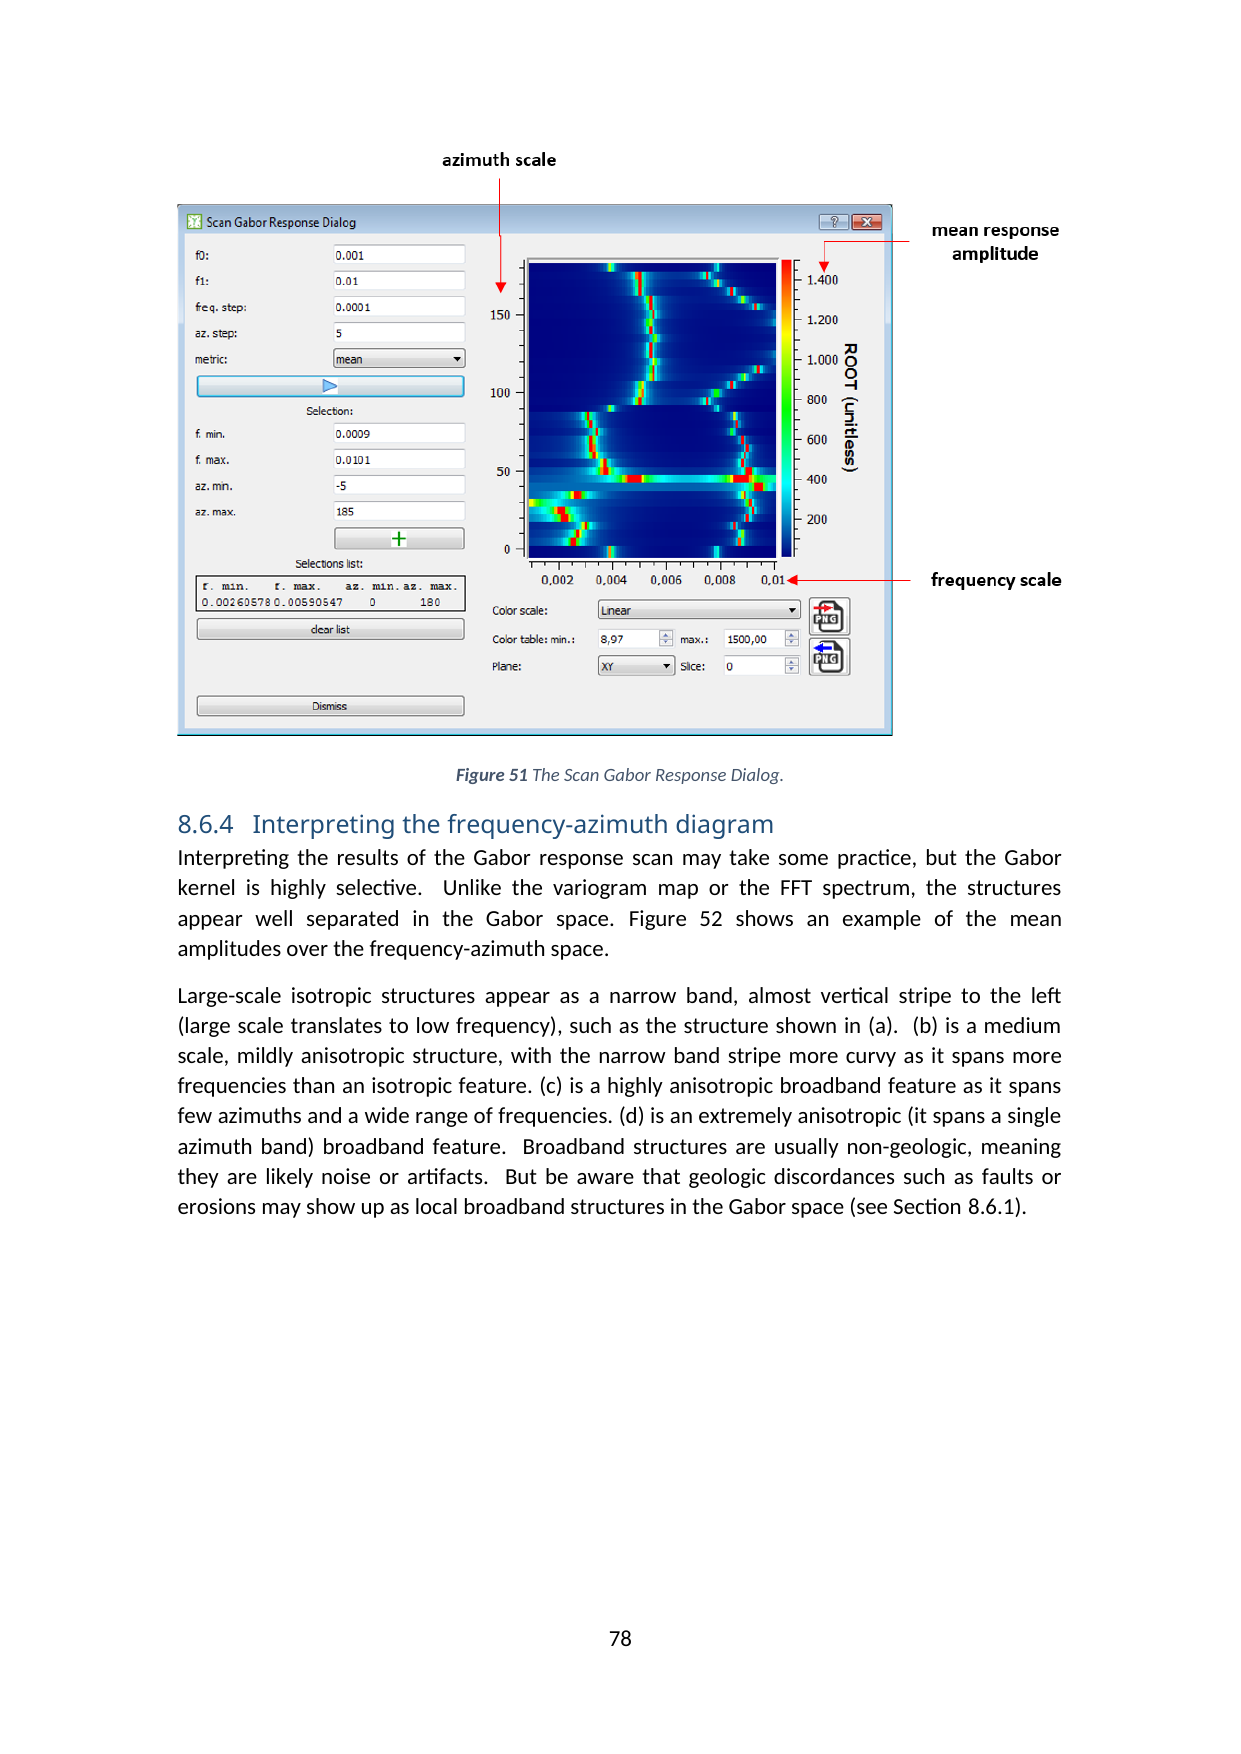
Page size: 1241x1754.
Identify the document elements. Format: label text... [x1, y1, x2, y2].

picture [177, 147, 1063, 744]
text Interpreting the results of the Gabor response scan may take some practice, but the Gabor kernel is highly selective. Unlike the variogram map or the FFT spectrum, the structures appear well separated in the Gabor space. Figure 52 shows an example of the mean amplitudes over the frequency-azimuth space. [177, 843, 1063, 962]
text Figure 51 The Scan Gabor Response Dialog. [177, 763, 1063, 786]
text Large-scale isotropic structures appear as a narrow band, almost vertical stripe to the left (large scale translates to low frequency), such as the structure shown in (a). (b) is a medium scale, mildly anisotropic structure, with the narrow band stripe more curvy as it spans more frequencies than an isotropic feature. (c) is a highly anisotropic broadband feature as it spans few azimuths and a wide range of frequencies. (d) is an extremely anisotropic (it spans a single azimuth band) broadband feature. Broadband structures are usually non-geologic, meaning they are likely noise or artifacts. But be aware that geologic discordances such as faults or erosions may show up as local broadband structures in the Gabor space (see Section 8.6.1). [177, 981, 1063, 1220]
subtitle Interpreting the frequency-azimuth diagram [177, 807, 1063, 841]
